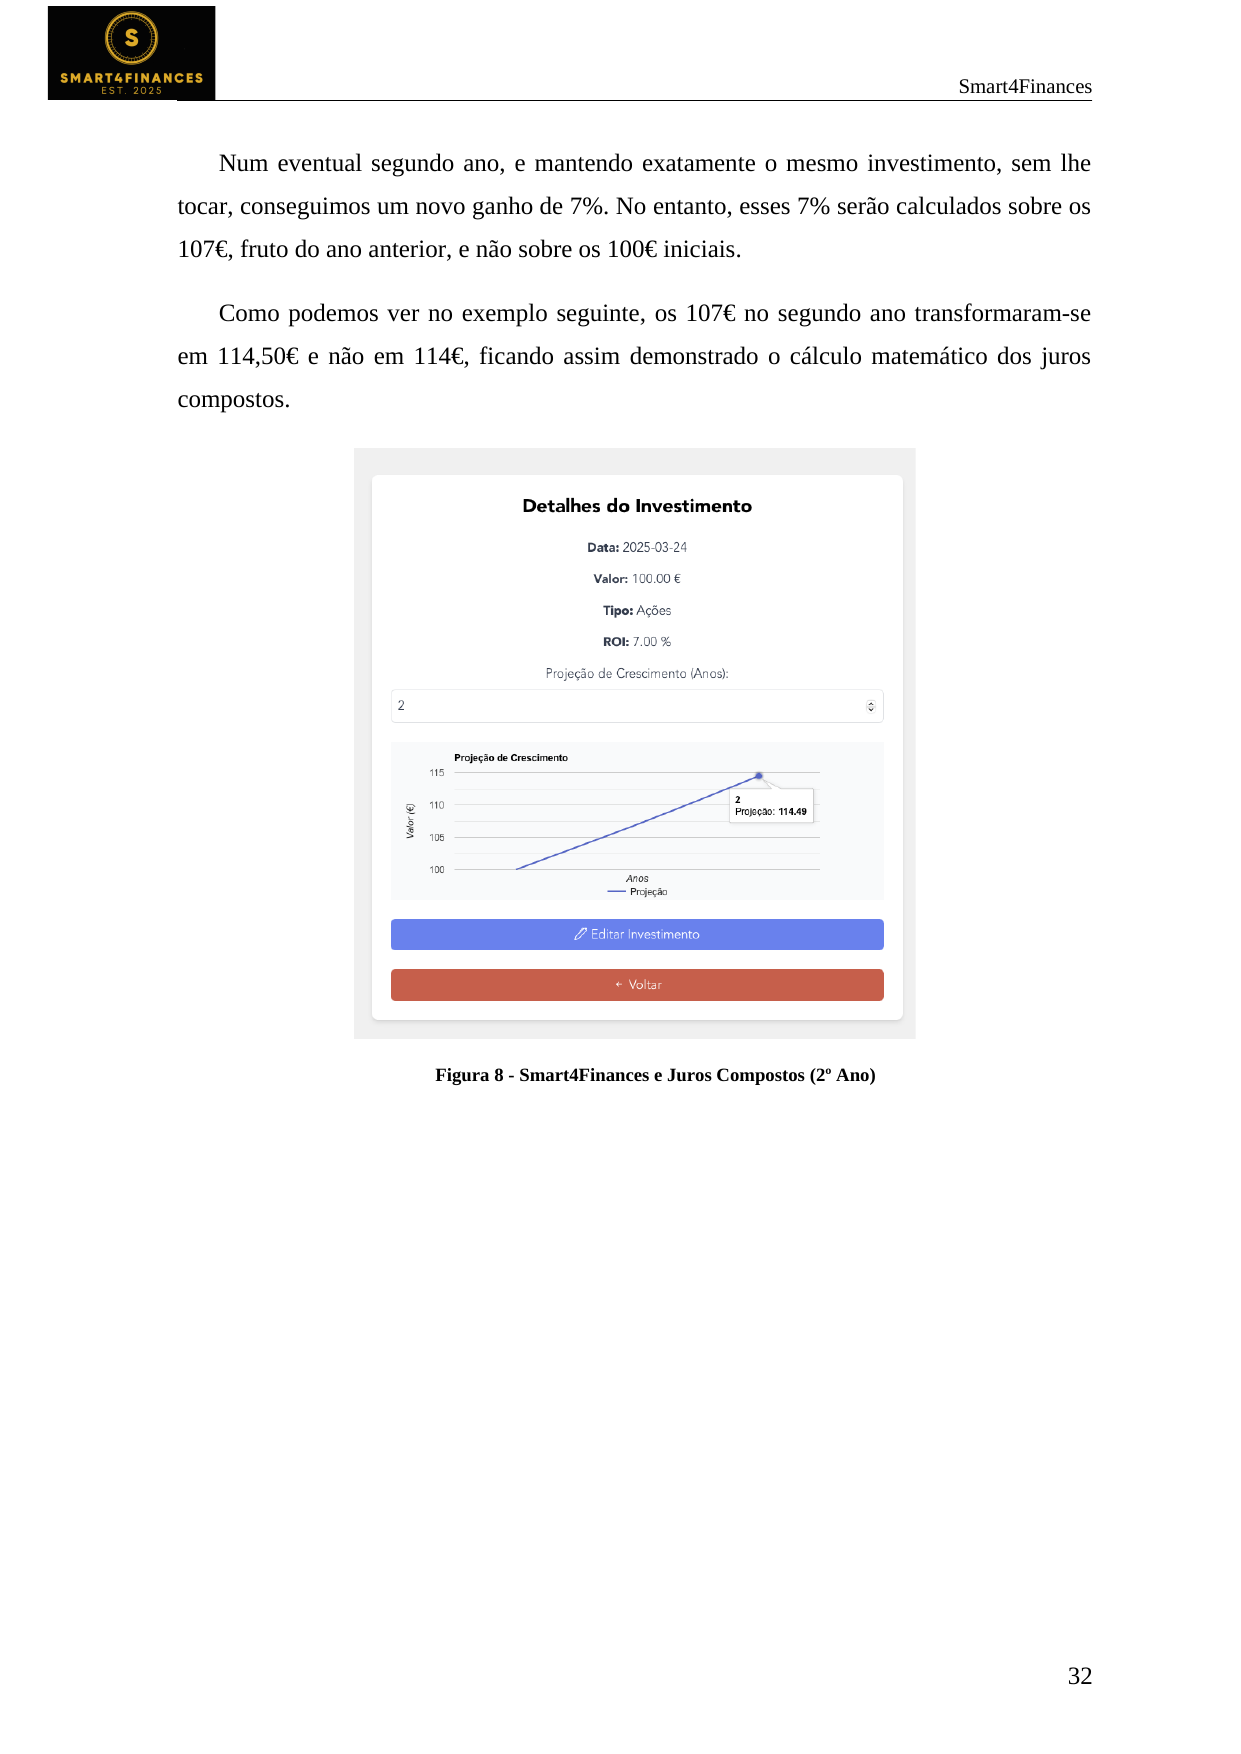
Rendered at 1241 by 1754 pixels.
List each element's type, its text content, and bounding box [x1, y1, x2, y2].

text Como podemos ver no exemplo seguinte, os 107€ no segundo ano transformaram-se em 114,50€ e não em 114€, ficando assim demonstrado o cálculo matemático dos juros compostos. [177, 298, 1092, 413]
text Num eventual segundo ano, e mantendo exatamente o mesmo investimento, sem lhe tocar, conseguimos um novo ganho de 7%. No entanto, esses 7% serão calculados sobre os 107€, fruto do ano anterior, e não sobre os 100€ iniciais. [177, 148, 1092, 263]
picture [47, 6, 216, 100]
picture [354, 448, 916, 1039]
